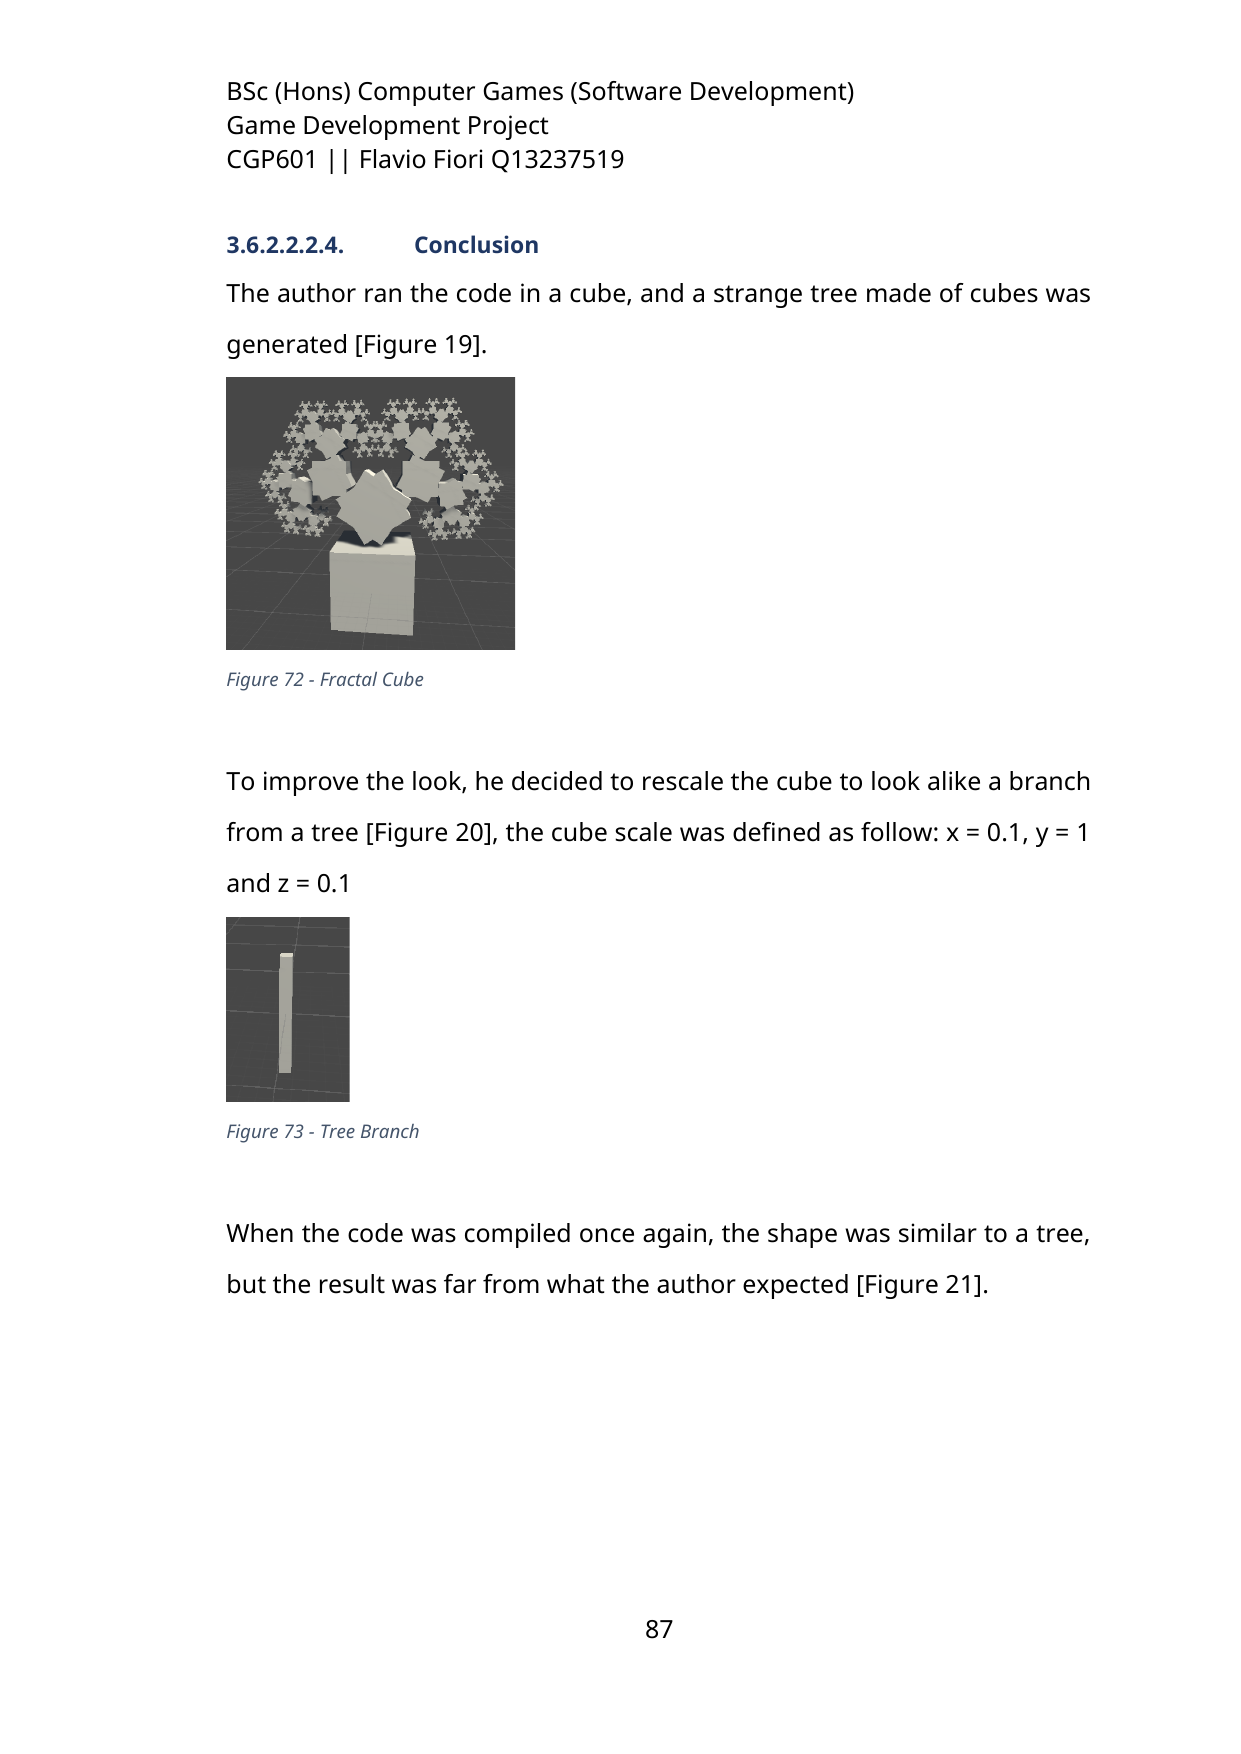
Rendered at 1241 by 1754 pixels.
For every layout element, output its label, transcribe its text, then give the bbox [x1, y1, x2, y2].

text When the code was compiled once again, the shape was similar to a tree, but the result was far from what the author expected [Figure 21]. [226, 1216, 1092, 1301]
text The author ran the code in a cube, and a strange tree made of cubes was generated [Figure 19]. [226, 276, 1092, 361]
text To improve the look, he decided to rescale the cube to look alike a branch from a tree [Figure 20], the cube scale was defined as follow: x = 0.1, y = 1 and z = 0.1 [226, 764, 1092, 900]
subtitle Conclusion [226, 229, 1092, 260]
picture [226, 917, 350, 1102]
picture [226, 377, 516, 650]
